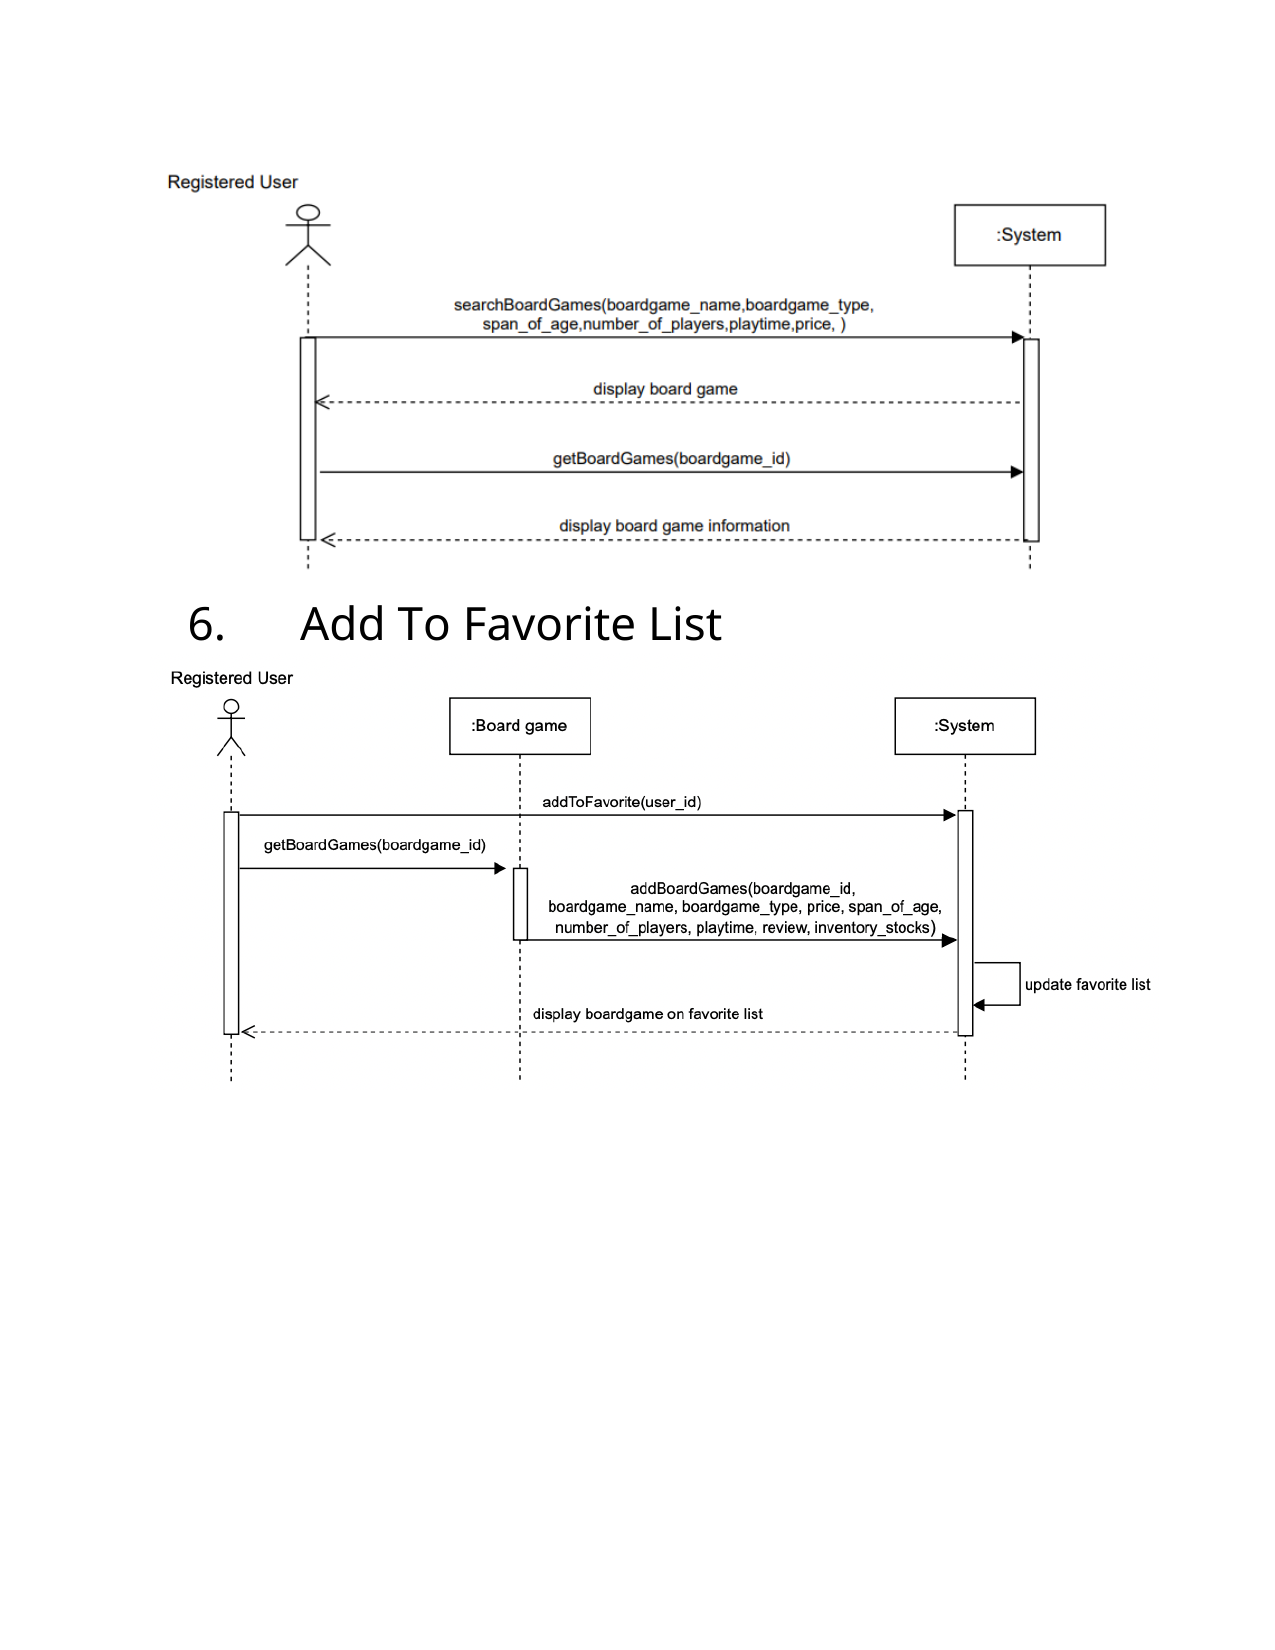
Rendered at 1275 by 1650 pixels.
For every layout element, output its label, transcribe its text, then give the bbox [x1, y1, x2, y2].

picture [150, 150, 1125, 592]
list Add To Favorite List [187, 592, 1125, 653]
picture [150, 653, 1159, 1090]
